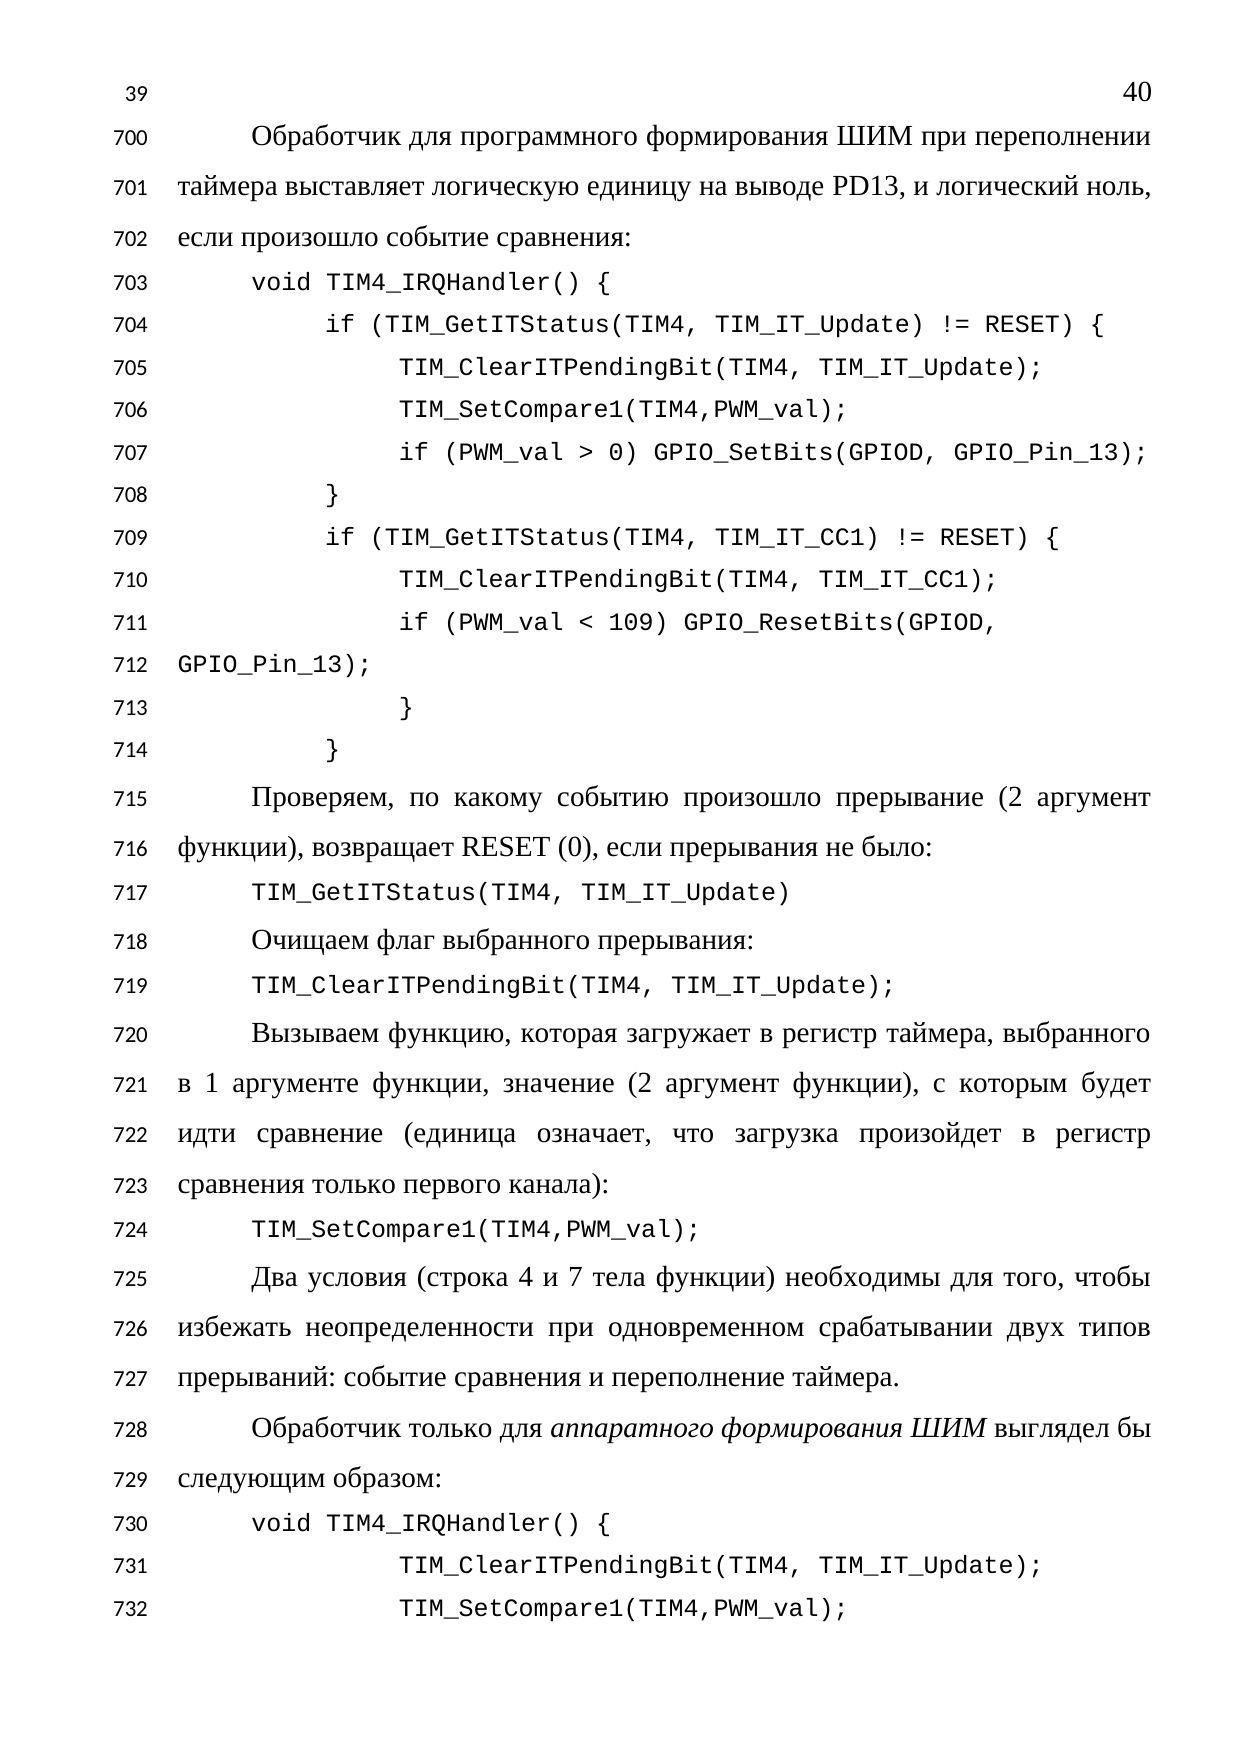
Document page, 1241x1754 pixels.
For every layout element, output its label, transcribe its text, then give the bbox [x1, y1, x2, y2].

text Вызываем функцию, которая загружает в регистр таймера, выбранного в 1 аргументе функции, значение (2 аргумент функции), с которым будет идти сравнение (единица означает, что загрузка произойдет в регистр сравнения только первого канала): [177, 1015, 1152, 1199]
text TIM_ClearITPendingBit(TIM4, TIM_IT_Update); [177, 354, 1152, 382]
text void TIM4_IRQHandler() { [177, 1510, 1152, 1539]
text if (PWM_val > 0) GPIO_SetBits(GPIOD, GPIO_Pin_13); [177, 439, 1152, 467]
text Два условия (строка 4 и 7 тела функции) необходимы для того, чтобы избежать неопределенности при одновременном срабатывании двух типов прерываний: событие сравнения и переполнение таймера. [177, 1259, 1152, 1393]
text TIM_SetCompare1(TIM4,PWM_val); [177, 1595, 1152, 1624]
text if (TIM_GetITStatus(TIM4, TIM_IT_CC1) != RESET) { [177, 524, 1152, 552]
text TIM_ClearITPendingBit(TIM4, TIM_IT_CC1); [177, 567, 1152, 595]
text Обработчик для программного формирования ШИМ при переполнении таймера выставляет логическую единицу на выводе PD13, и логический ноль, если произошло событие сравнения: [177, 118, 1152, 252]
text if (PWM_val < 109) GPIO_ResetBits(GPIOD, GPIO_Pin_13); [177, 609, 1152, 680]
text TIM_GetITStatus(TIM4, TIM_IT_Update) [177, 880, 1152, 908]
text } [177, 482, 1152, 510]
text TIM_ClearITPendingBit(TIM4, TIM_IT_Update); [177, 1553, 1152, 1581]
text TIM_ClearITPendingBit(TIM4, TIM_IT_Update); [177, 972, 1152, 1001]
text } [177, 694, 1152, 722]
text TIM_SetCompare1(TIM4,PWM_val); [177, 397, 1152, 425]
text } [177, 737, 1152, 765]
text Проверяем, по какому событию произошло прерывание (2 аргумент функции), возвращает RESET (0), если прерывания не было: [177, 779, 1152, 863]
text if (TIM_GetITStatus(TIM4, TIM_IT_Update) != RESET) { [177, 312, 1152, 340]
text void TIM4_IRQHandler() { [177, 269, 1152, 297]
text TIM_SetCompare1(TIM4,PWM_val); [177, 1216, 1152, 1244]
text Очищаем флаг выбранного прерывания: [177, 922, 1152, 956]
text Обработчик только для аппаратного формирования ШИМ выглядел бы следующим образом: [177, 1410, 1152, 1493]
